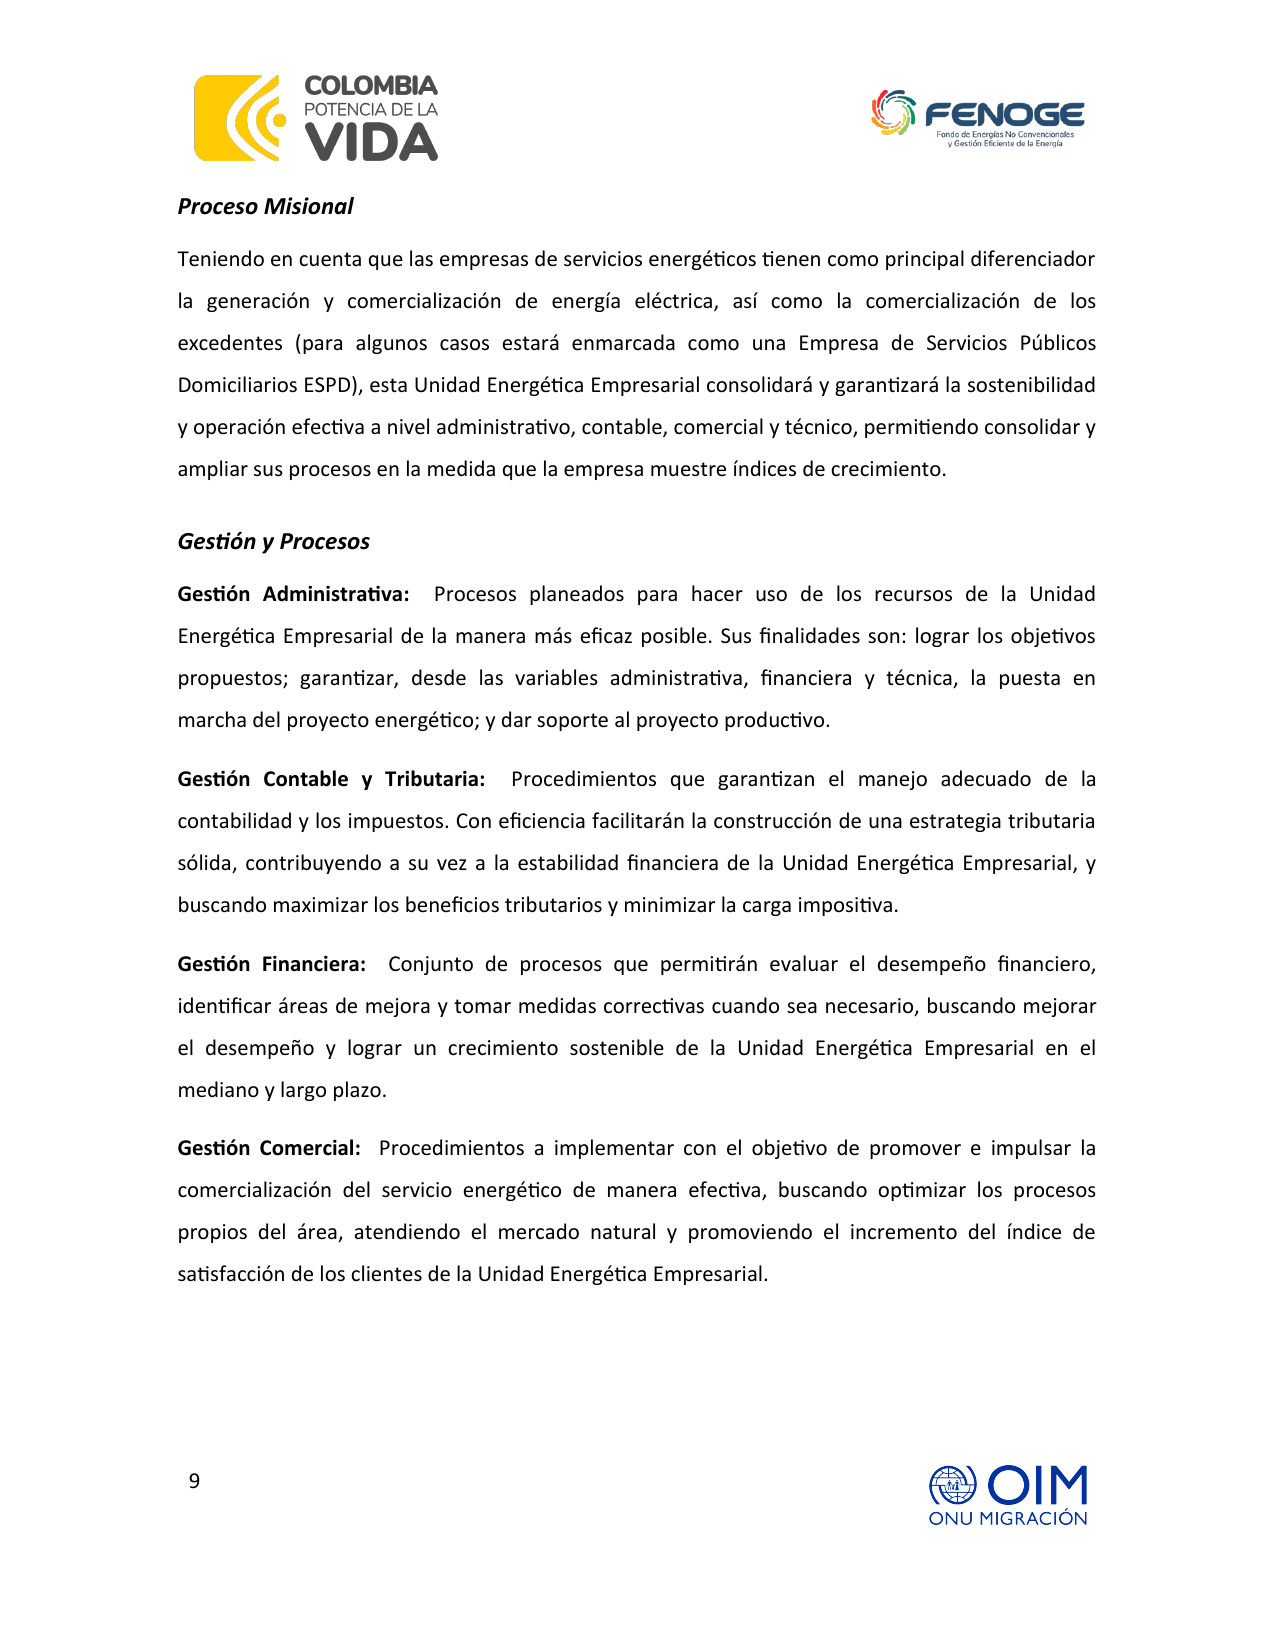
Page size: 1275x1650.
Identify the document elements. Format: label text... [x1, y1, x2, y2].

text Gestión Contable y Tributaria: Procedimientos que garantizan el manejo adecuado de la contabilidad y los impuestos. Con eficiencia facilitarán la construcción de una estrategia tributaria sólida, contribuyendo a su vez a la estabilidad financiera de la Unidad Energética Empresarial, y buscando maximizar los beneficios tributarios y minimizar la carga impositiva. [177, 764, 1098, 918]
picture [870, 88, 1087, 148]
subtitle Gestión y Procesos [177, 526, 1098, 556]
text Teniendo en cuenta que las empresas de servicios energéticos tienen como principal diferenciador la generación y comercialización de energía eléctrica, así como la comercialización de los excedentes (para algunos casos estará enmarcada como una Empresa de Servicios Públicos Domiciliarios ESPD), esta Unidad Energética Empresarial consolidará y garantizará la sostenibilidad y operación efectiva a nivel administrativo, contable, comercial y técnico, permitiendo consolidar y ampliar sus procesos en la medida que la empresa muestre índices de crecimiento. [177, 244, 1098, 482]
picture [929, 1465, 1087, 1525]
subtitle Proceso Misional [177, 190, 1098, 221]
text Gestión Comercial: Procedimientos a implementar con el objetivo de promover e impulsar la comercialización del servicio energético de manera efectiva, buscando optimizar los procesos propios del área, atendiendo el mercado natural y promoviendo el incremento del índice de satisfacción de los clientes de la Unidad Energética Empresarial. [177, 1133, 1098, 1287]
text Gestión Financiera: Conjunto de procesos que permitirán evaluar el desempeño financiero, identificar áreas de mejora y tomar medidas correctivas cuando sea necesario, buscando mejorar el desempeño y lograr un crecimiento sostenible de la Unidad Energética Empresarial en el mediano y largo plazo. [177, 949, 1098, 1103]
picture [188, 73, 444, 163]
text Gestión Administrativa: Procesos planeados para hacer uso de los recursos de la Unidad Energética Empresarial de la manera más eficaz posible. Sus finalidades son: lograr los objetivos propuestos; garantizar, desde las variables administrativa, financiera y técnica, la puesta en marcha del proyecto energético; y dar soporte al proyecto productivo. [177, 579, 1098, 733]
